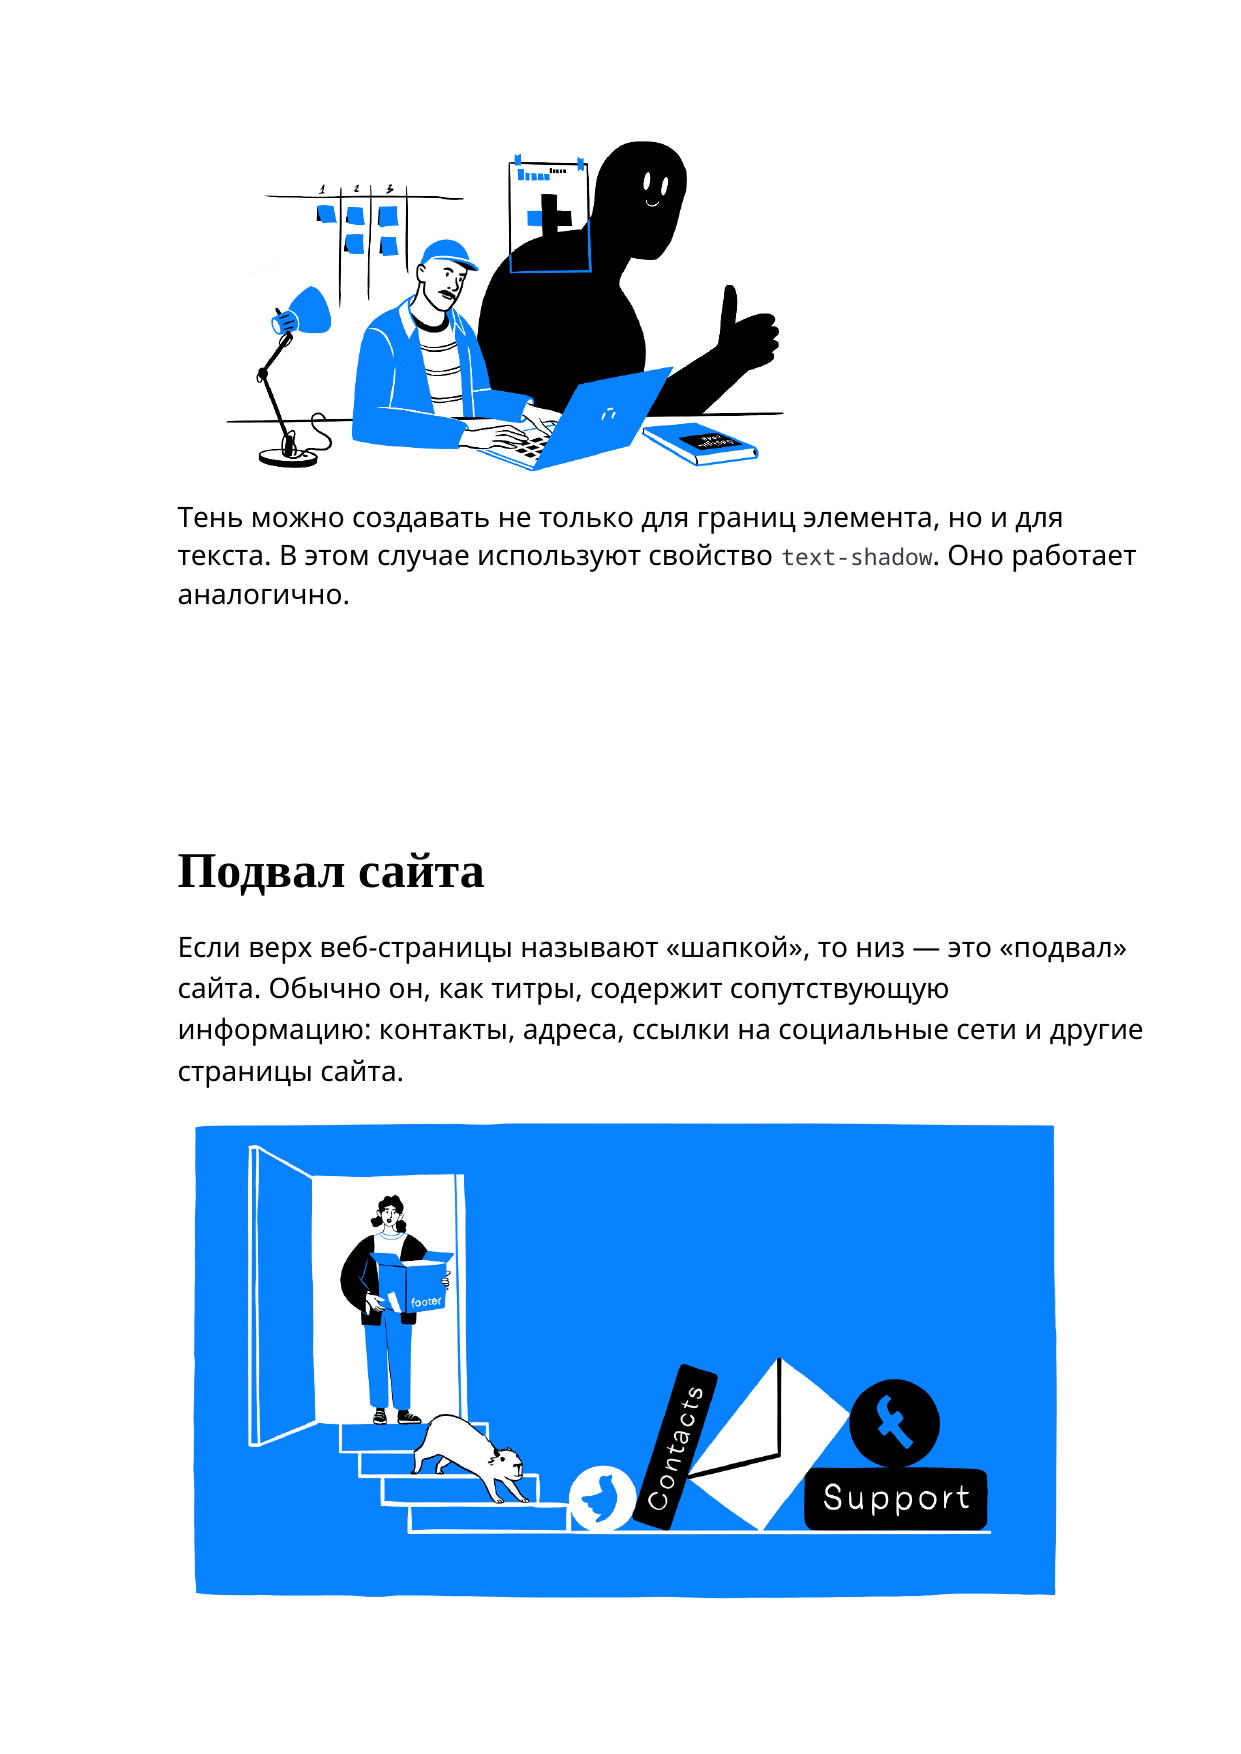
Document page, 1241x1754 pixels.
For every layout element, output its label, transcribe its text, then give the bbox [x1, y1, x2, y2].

text Если верх веб-страницы называют «шапкой», то низ — это «подвал» сайта. Обычно он, как титры, содержит сопутствующую информацию: контакты, адреса, ссылки на социальные сети и другие страницы сайта. [177, 927, 1152, 1089]
text Тень можно создавать не только для границ элемента, но и для текста. В этом случае используют свойство text-shadow. Оно работает аналогично. [177, 497, 1152, 612]
picture [177, 118, 853, 498]
picture [177, 1109, 1076, 1615]
subtitle Подвал сайта [177, 840, 1152, 898]
